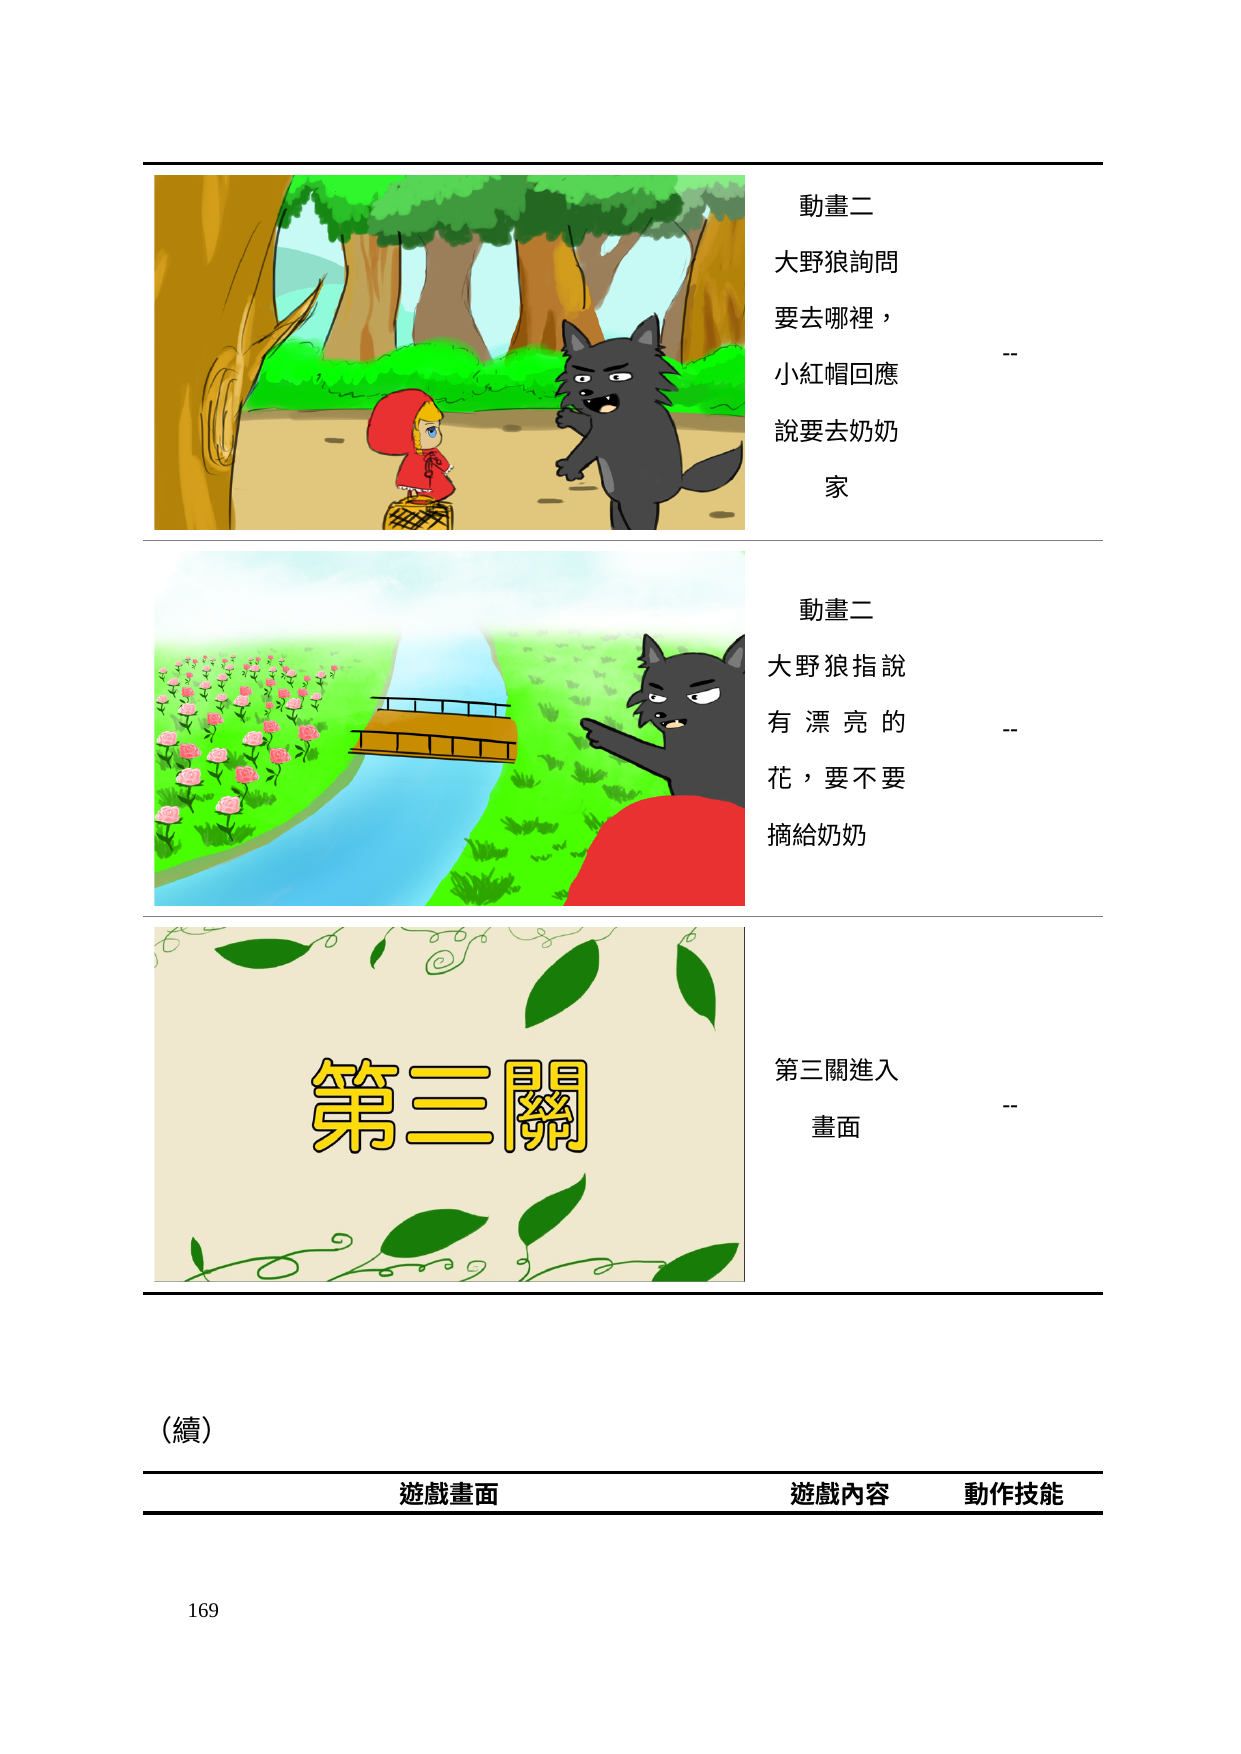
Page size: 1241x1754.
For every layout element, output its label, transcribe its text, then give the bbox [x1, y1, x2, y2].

text （續） [143, 1407, 1053, 1450]
picture [154, 175, 745, 530]
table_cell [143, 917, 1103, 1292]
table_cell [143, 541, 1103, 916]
picture [154, 551, 745, 906]
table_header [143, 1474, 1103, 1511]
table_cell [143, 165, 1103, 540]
picture [154, 927, 745, 1282]
